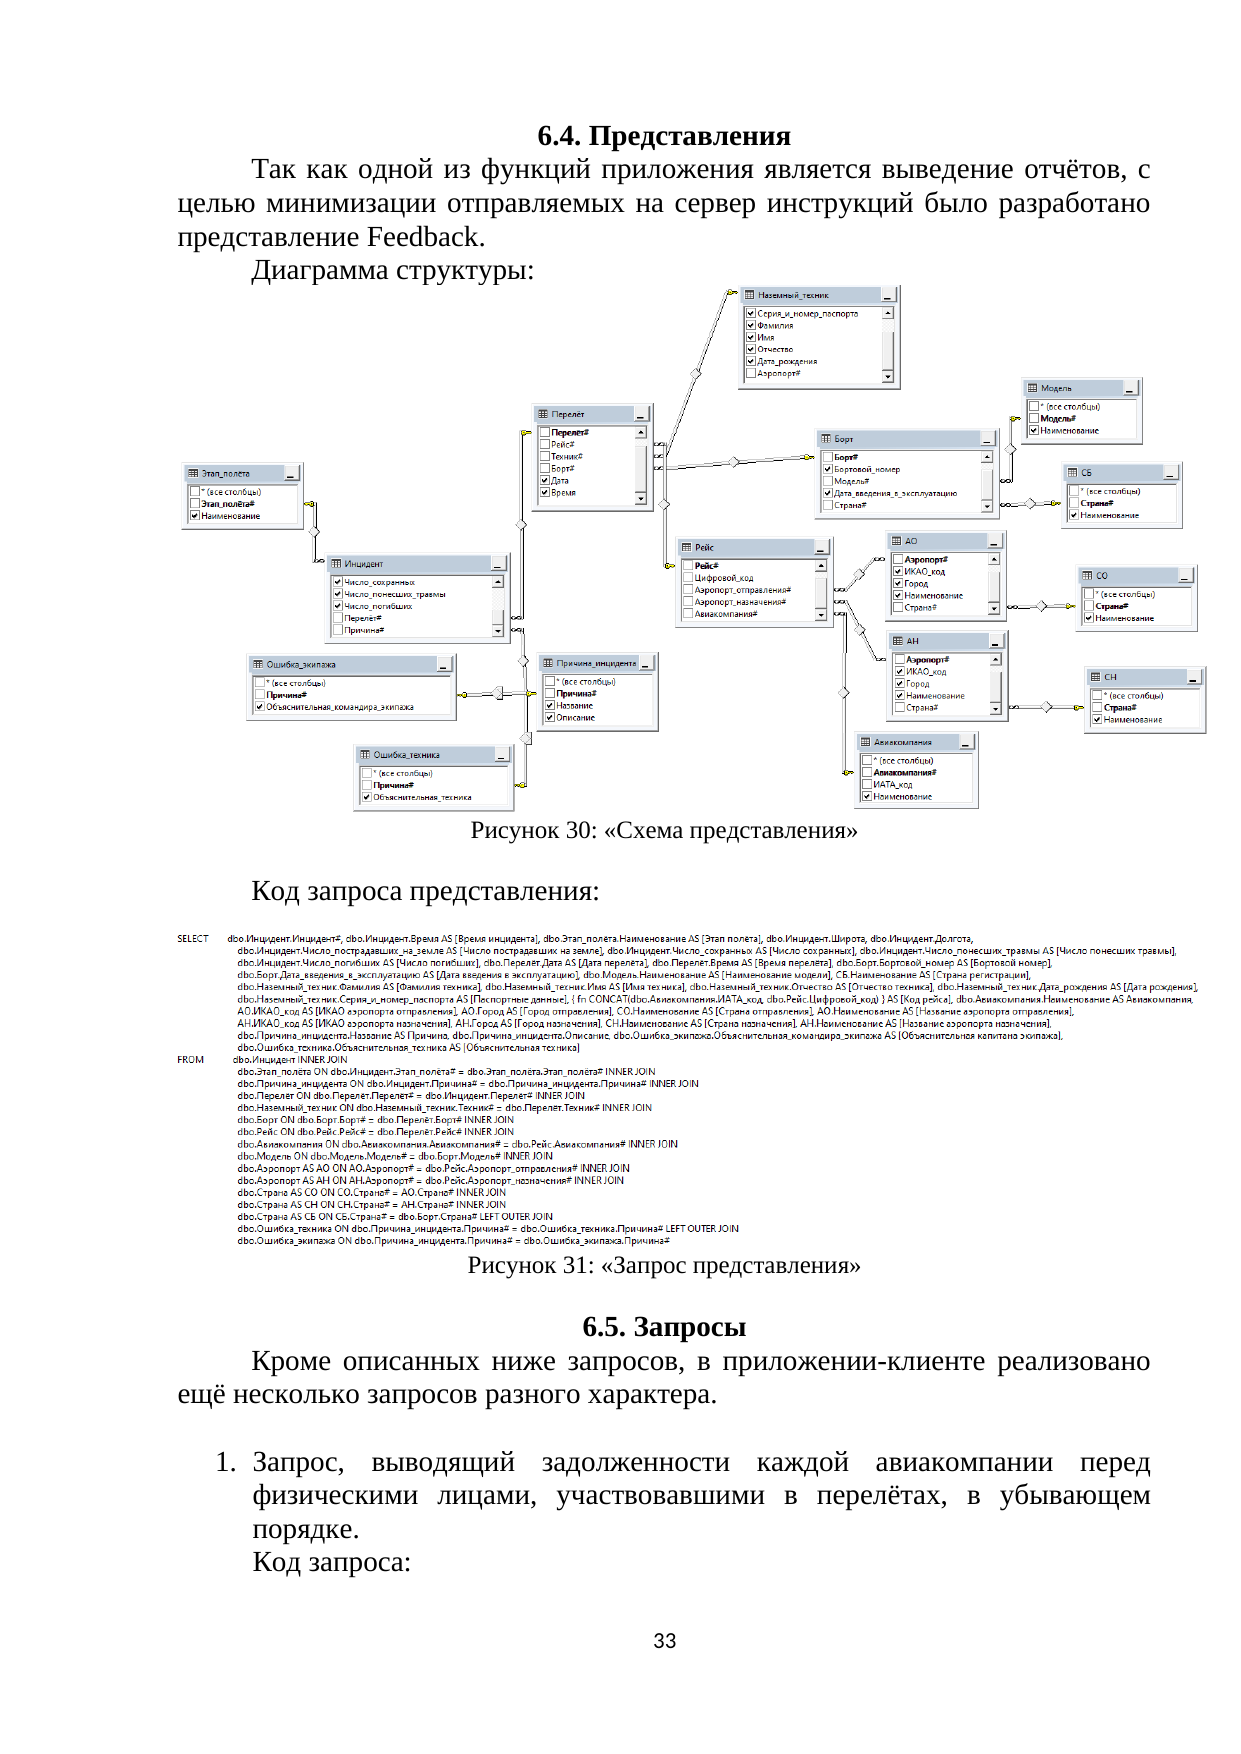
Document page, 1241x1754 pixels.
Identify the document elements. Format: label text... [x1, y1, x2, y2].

text Рисунок 31: «Запрос представления» [177, 1251, 1152, 1279]
picture [177, 285, 1209, 816]
picture [177, 932, 1204, 1251]
list Код запроса: [252, 1544, 1152, 1578]
text Диаграмма структуры: [177, 252, 1152, 285]
text Рисунок 30: «Схема представления» [177, 816, 1152, 844]
subtitle 6.5. Запросы [177, 1309, 1152, 1343]
text Кроме описанных ниже запросов, в приложении-клиенте реализовано ещё несколько запросов разного характера. [177, 1343, 1152, 1410]
subtitle 6.4. Представления [177, 118, 1152, 152]
text Код запроса представления: [177, 873, 1152, 907]
text Так как одной из функций приложения является выведение отчётов, с целью минимизации отправляемых на сервер инструкций было разработано представление Feedback. [177, 152, 1152, 252]
list Запрос, выводящий задолженности каждой авиакомпании перед физическими лицами, участвовавшими в перелётах, в убывающем порядке. [215, 1444, 1152, 1544]
